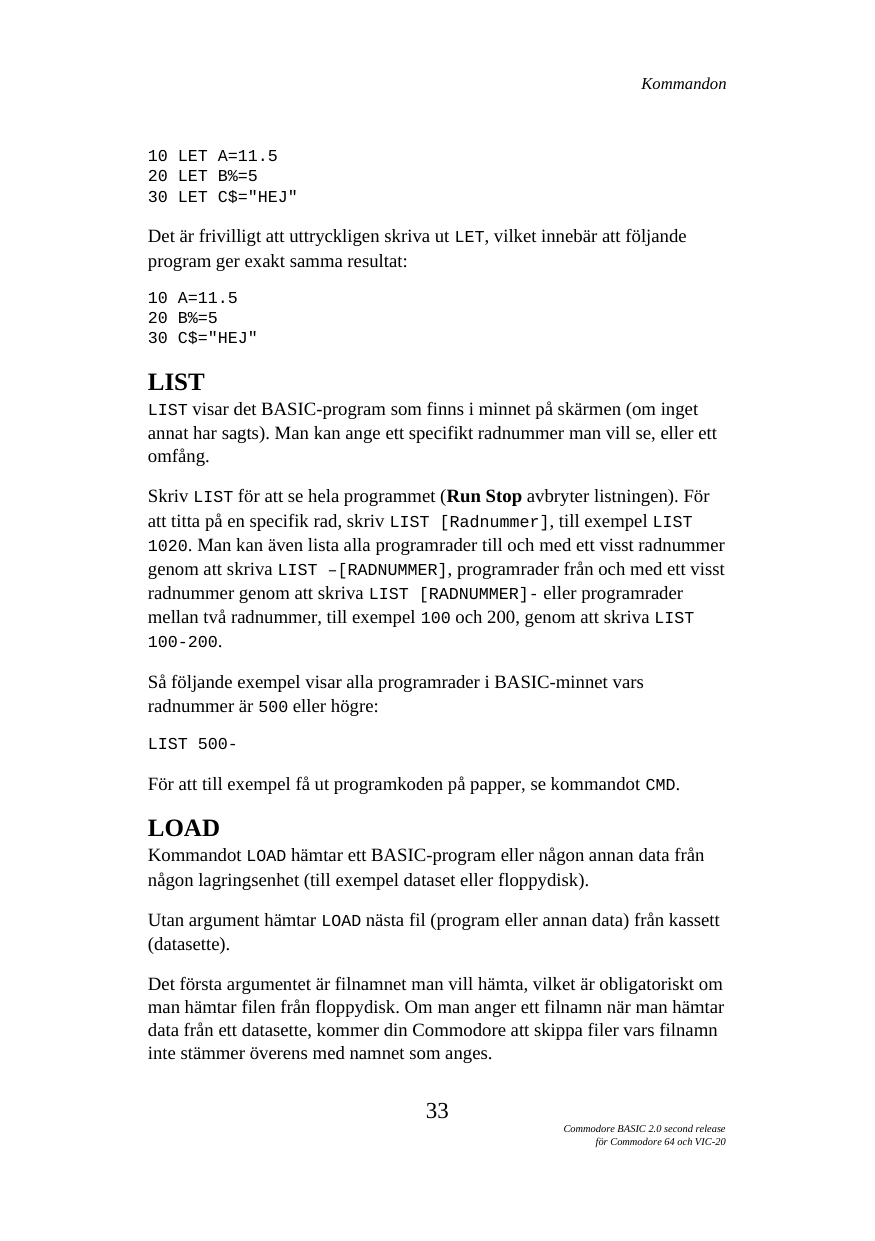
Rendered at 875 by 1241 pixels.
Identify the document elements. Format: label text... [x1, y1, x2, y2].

text Det är frivilligt att uttryckligen skriva ut LET, vilket innebär att följande program ger exakt samma resultat: [148, 225, 726, 271]
text LIST visar det BASIC-program som finns i minnet på skärmen (om inget annat har sagts). Man kan ange ett specifikt radnummer man vill se, eller ett omfång. [148, 398, 726, 467]
text LIST 500- [148, 735, 726, 754]
text 10 A=11.5 20 B%=5 30 C$="HEJ" [148, 289, 726, 349]
text Utan argument hämtar LOAD nästa fil (program eller annan data) från kassett (datasette). [148, 908, 726, 954]
text Kommandot LOAD hämtar ett BASIC-program eller någon annan data från någon lagringsenhet (till exempel dataset eller floppydisk). [148, 844, 726, 890]
subtitle LOAD [148, 813, 726, 842]
subtitle LIST [148, 367, 726, 396]
text Skriv LIST för att se hela programmet (Run Stop avbryter listningen). För att titta på en specifik rad, skriv LIST [Radnummer], till exempel LIST 1020. Man kan även lista alla programrader till och med ett visst radnummer genom att skriva LIST –[RADNUMMER], programrader från och med ett visst radnummer genom att skriva LIST [RADNUMMER]- eller programrader mellan två radnummer, till exempel 100 och 200, genom att skriva LIST 100-200. [148, 485, 726, 653]
text Så följande exempel visar alla programrader i BASIC-minnet vars radnummer är 500 eller högre: [148, 671, 726, 717]
text För att till exempel få ut programkoden på papper, se kommandot CMD. [148, 772, 726, 795]
text 10 LET A=11.5 20 LET B%=5 30 LET C$="HEJ" [148, 148, 726, 207]
text Det första argumentet är filnamnet man vill hämta, vilket är obligatoriskt om man hämtar filen från floppydisk. Om man anger ett filnamn när man hämtar data från ett datasette, kommer din Commodore att skippa filer vars filnamn inte stämmer överens med namnet som anges. [148, 972, 726, 1064]
